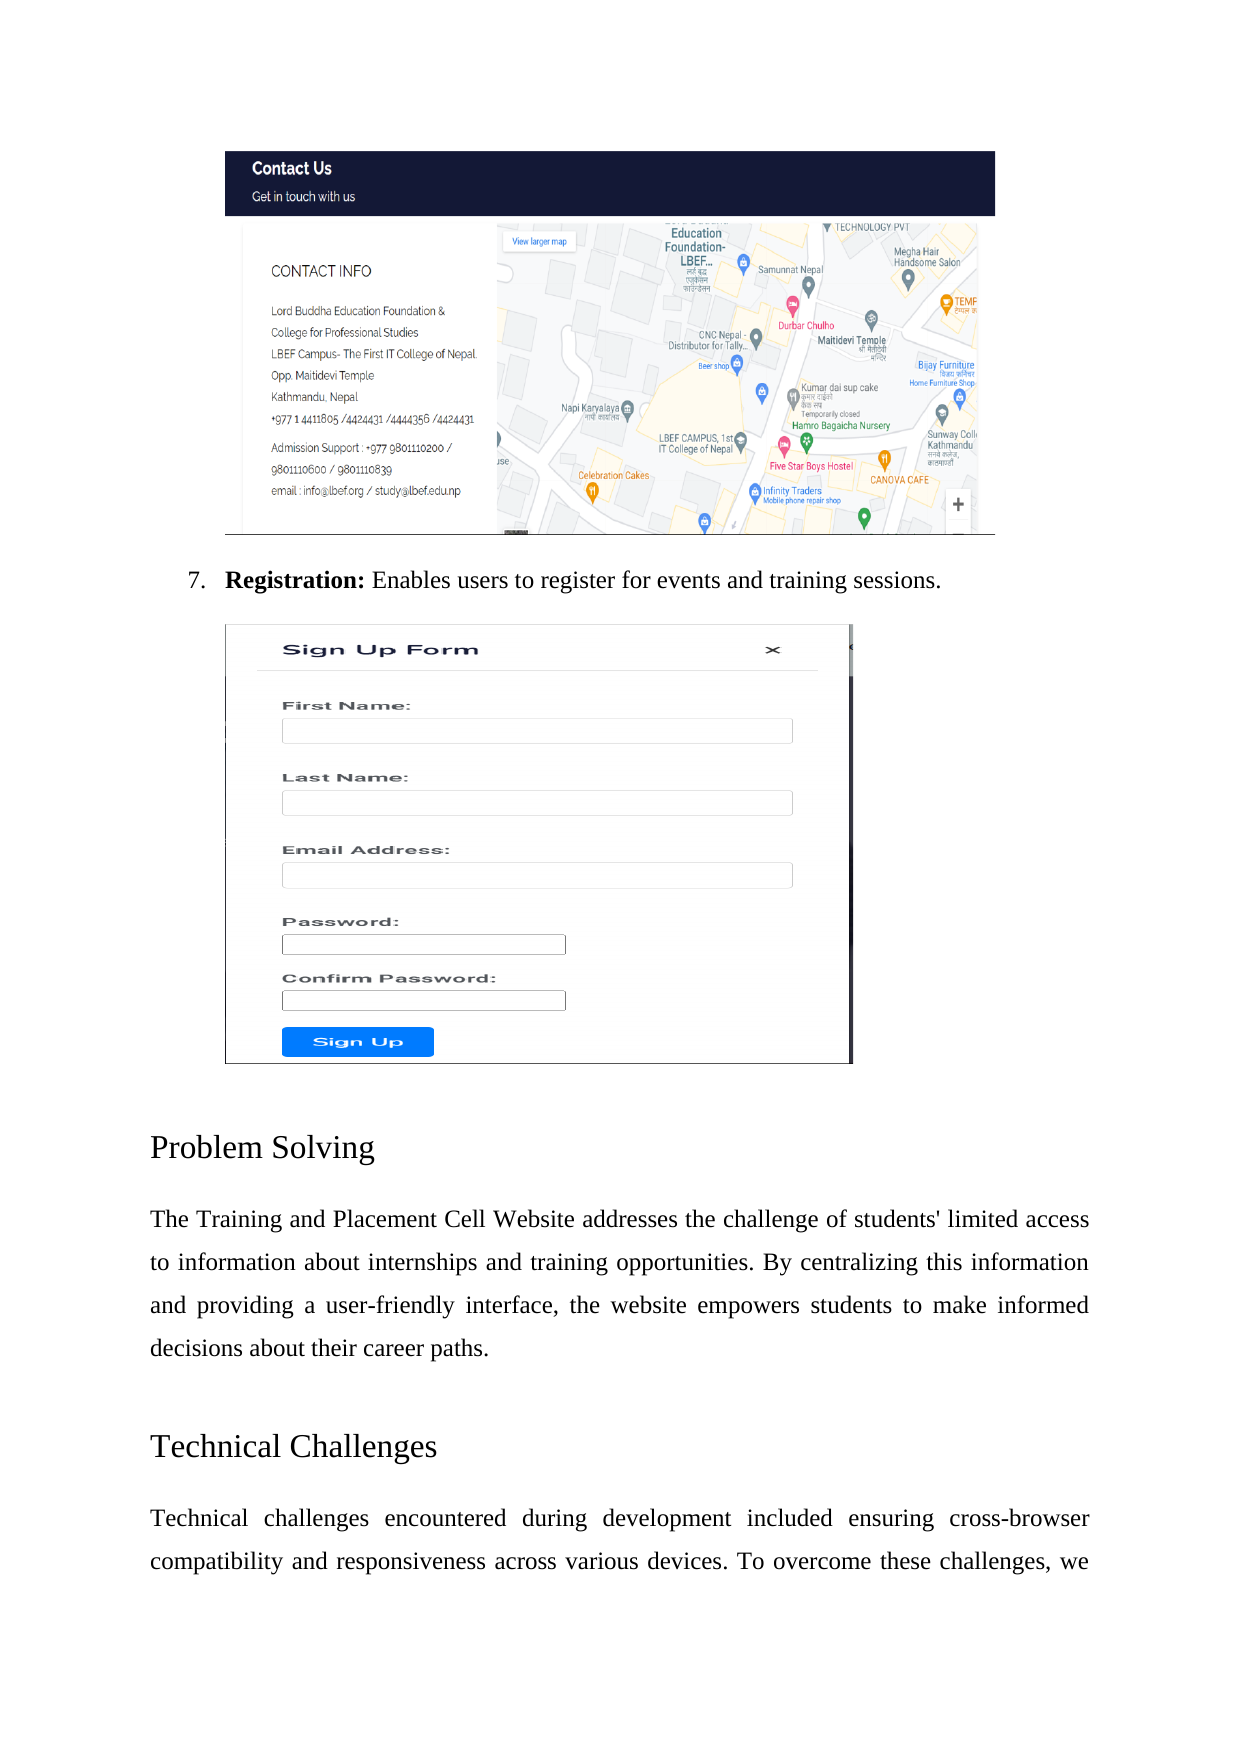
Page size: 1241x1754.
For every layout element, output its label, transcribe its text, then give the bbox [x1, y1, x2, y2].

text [150, 1503, 1090, 1575]
picture [225, 150, 996, 535]
picture [225, 624, 854, 1064]
subtitle Problem Solving [150, 1127, 1090, 1165]
list Registration: Enables users to register for events and training sessions. [187, 565, 1090, 593]
text The Training and Placement Cell Website addresses the challenge of students' limited access to information about internships and training opportunities. By centralizing this information and providing a user-friendly interface, the website empowers students to make informed decisions about their career paths. [150, 1204, 1090, 1362]
subtitle Technical Challenges [150, 1426, 1090, 1464]
